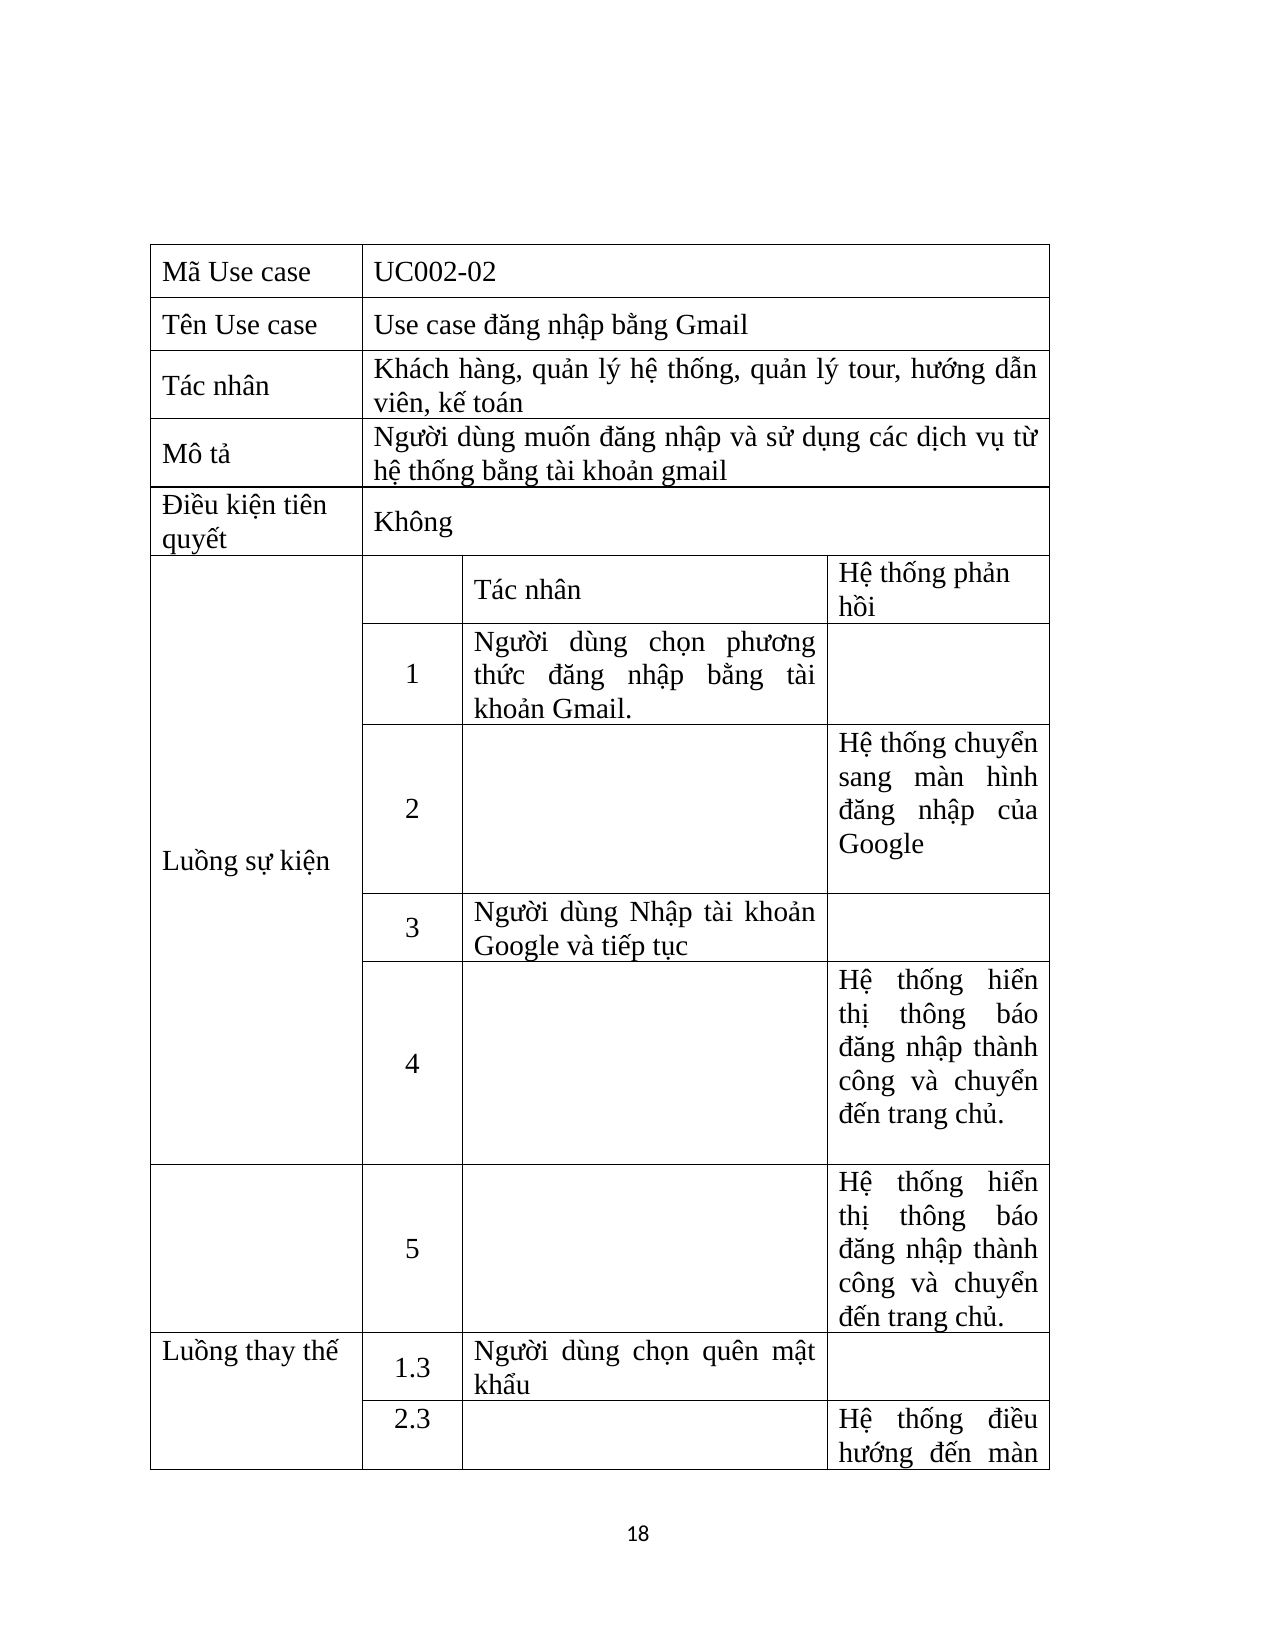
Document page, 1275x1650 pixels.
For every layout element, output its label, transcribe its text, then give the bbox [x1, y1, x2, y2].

table_cell Hệ thống phản hồi [828, 556, 1049, 623]
table_cell Hệ thống hiển thị thông báo đăng nhập thành công và chuyển đến trang chủ. [828, 1165, 1049, 1332]
table_cell Người dùng Nhập tài khoản Google và tiếp tục [463, 894, 827, 961]
table_cell Điều kiện tiên quyết [151, 488, 362, 554]
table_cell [828, 1401, 1049, 1468]
table_cell [463, 1401, 827, 1468]
table_cell Tác nhân [151, 351, 362, 418]
table_cell 1.3 [363, 1333, 462, 1400]
table_cell Người dùng muốn đăng nhập và sử dụng các dịch vụ từ hệ thống bằng tài khoản gmail [363, 419, 1049, 486]
table_cell Không [363, 488, 1049, 554]
table_cell [463, 1165, 827, 1332]
table_cell 1 [363, 624, 462, 724]
table_cell Người dùng chọn phương thức đăng nhập bằng tài khoản Gmail. [463, 624, 827, 724]
table_cell [828, 894, 1049, 961]
table_cell Mô tả [151, 419, 362, 486]
table_cell Khách hàng, quản lý hệ thống, quản lý tour, hướng dẫn viên, kế toán [363, 351, 1049, 418]
table_cell 3 [363, 894, 462, 961]
table_cell [151, 1165, 362, 1332]
table_cell Luồng sự kiện [151, 556, 362, 1163]
table_cell 2.3 [363, 1401, 462, 1468]
table_cell Hệ thống chuyển sang màn hình đăng nhập của Google [828, 725, 1049, 893]
table_cell Người dùng chọn quên mật khẩu [463, 1333, 827, 1400]
table_cell [828, 1333, 1049, 1400]
table_cell 4 [363, 962, 462, 1163]
table_cell Luồng thay thế [151, 1333, 362, 1468]
table_header UC002-02 [363, 245, 1049, 297]
table_cell Tên Use case [151, 298, 362, 350]
table_cell Tác nhân [463, 556, 827, 623]
table_cell [463, 725, 827, 893]
table_cell [463, 962, 827, 1163]
table_cell 5 [363, 1165, 462, 1332]
table_cell [828, 624, 1049, 724]
table_cell [363, 556, 462, 623]
table_cell Use case đăng nhập bằng Gmail [363, 298, 1049, 350]
table_header Mã Use case [151, 245, 362, 297]
table_cell 2 [363, 725, 462, 893]
table_cell Hệ thống hiển thị thông báo đăng nhập thành công và chuyển đến trang chủ. [828, 962, 1049, 1163]
